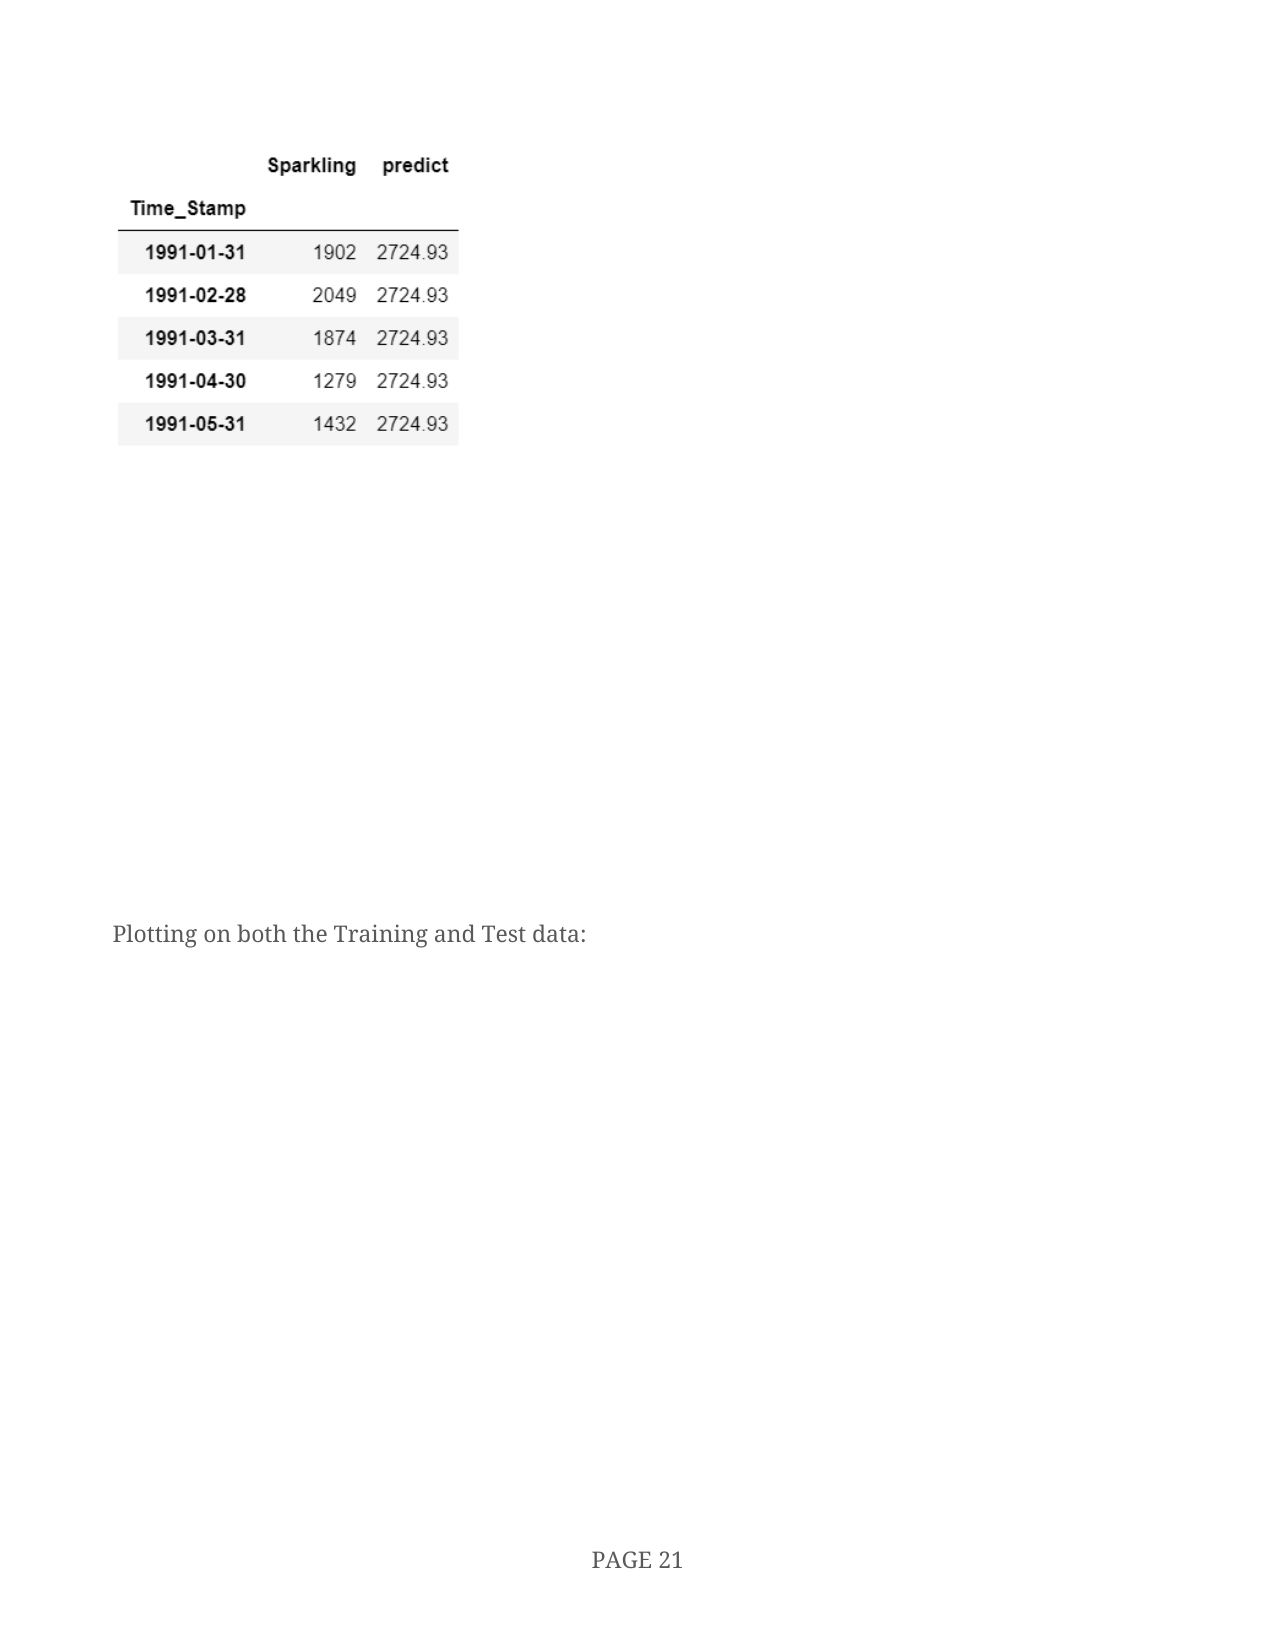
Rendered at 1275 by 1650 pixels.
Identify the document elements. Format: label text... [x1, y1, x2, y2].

picture [112, 150, 465, 453]
text Plotting on both the Training and Test data: [112, 918, 1162, 949]
